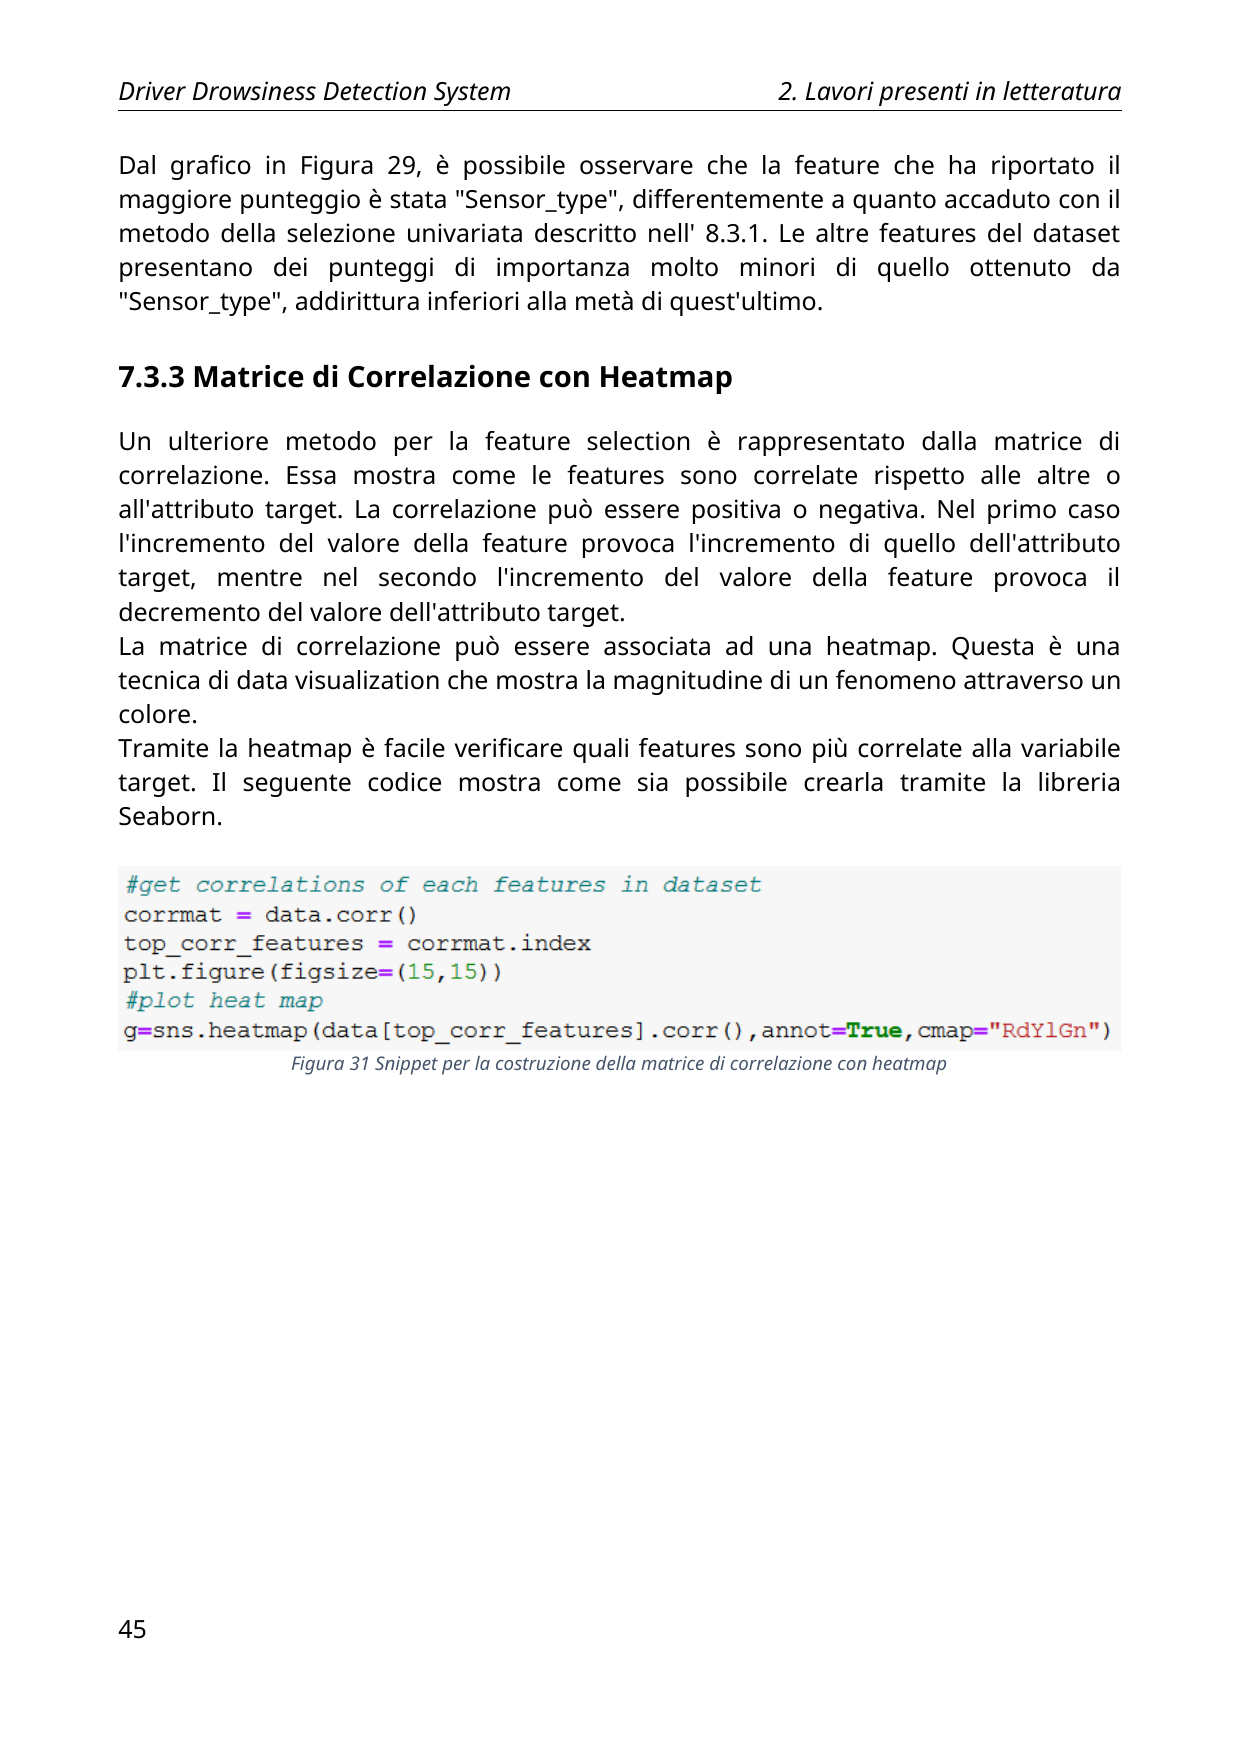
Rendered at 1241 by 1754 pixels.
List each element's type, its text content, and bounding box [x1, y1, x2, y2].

text Un ulteriore metodo per la feature selection è rappresentato dalla matrice di correlazione. Essa mostra come le features sono correlate rispetto alle altre o all'attributo target. La correlazione può essere positiva o negativa. Nel primo caso l'incremento del valore della feature provoca l'incremento di quello dell'attributo target, mentre nel secondo l'incremento del valore della feature provoca il decremento del valore dell'attributo target. [118, 424, 1122, 628]
subtitle 7.3.3 Matrice di Correlazione con Heatmap [118, 356, 1122, 396]
text Tramite la heatmap è facile verificare quali features sono più correlate alla variabile target. Il seguente codice mostra come sia possibile crearla tramite la libreria Seaborn. [118, 730, 1122, 833]
text La matrice di correlazione può essere associata ad una heatmap. Questa è una tecnica di data visualization che mostra la magnitudine di un fenomeno attraverso un colore. [118, 628, 1122, 730]
text Dal grafico in Figura 29, è possibile osservare che la feature che ha riportato il maggiore punteggio è stata "Sensor_type", differentemente a quanto accaduto con il metodo della selezione univariata descritto nell' 8.3.1. Le altre features del dataset presentano dei punteggi di importanza molto minori di quello ottenuto da "Sensor_type", addirittura inferiori alla metà di quest'ultimo. [118, 148, 1122, 318]
text Figura 31 Snippet per la costruzione della matrice di correlazione con heatmap [118, 1051, 1122, 1076]
picture [118, 866, 1122, 1051]
